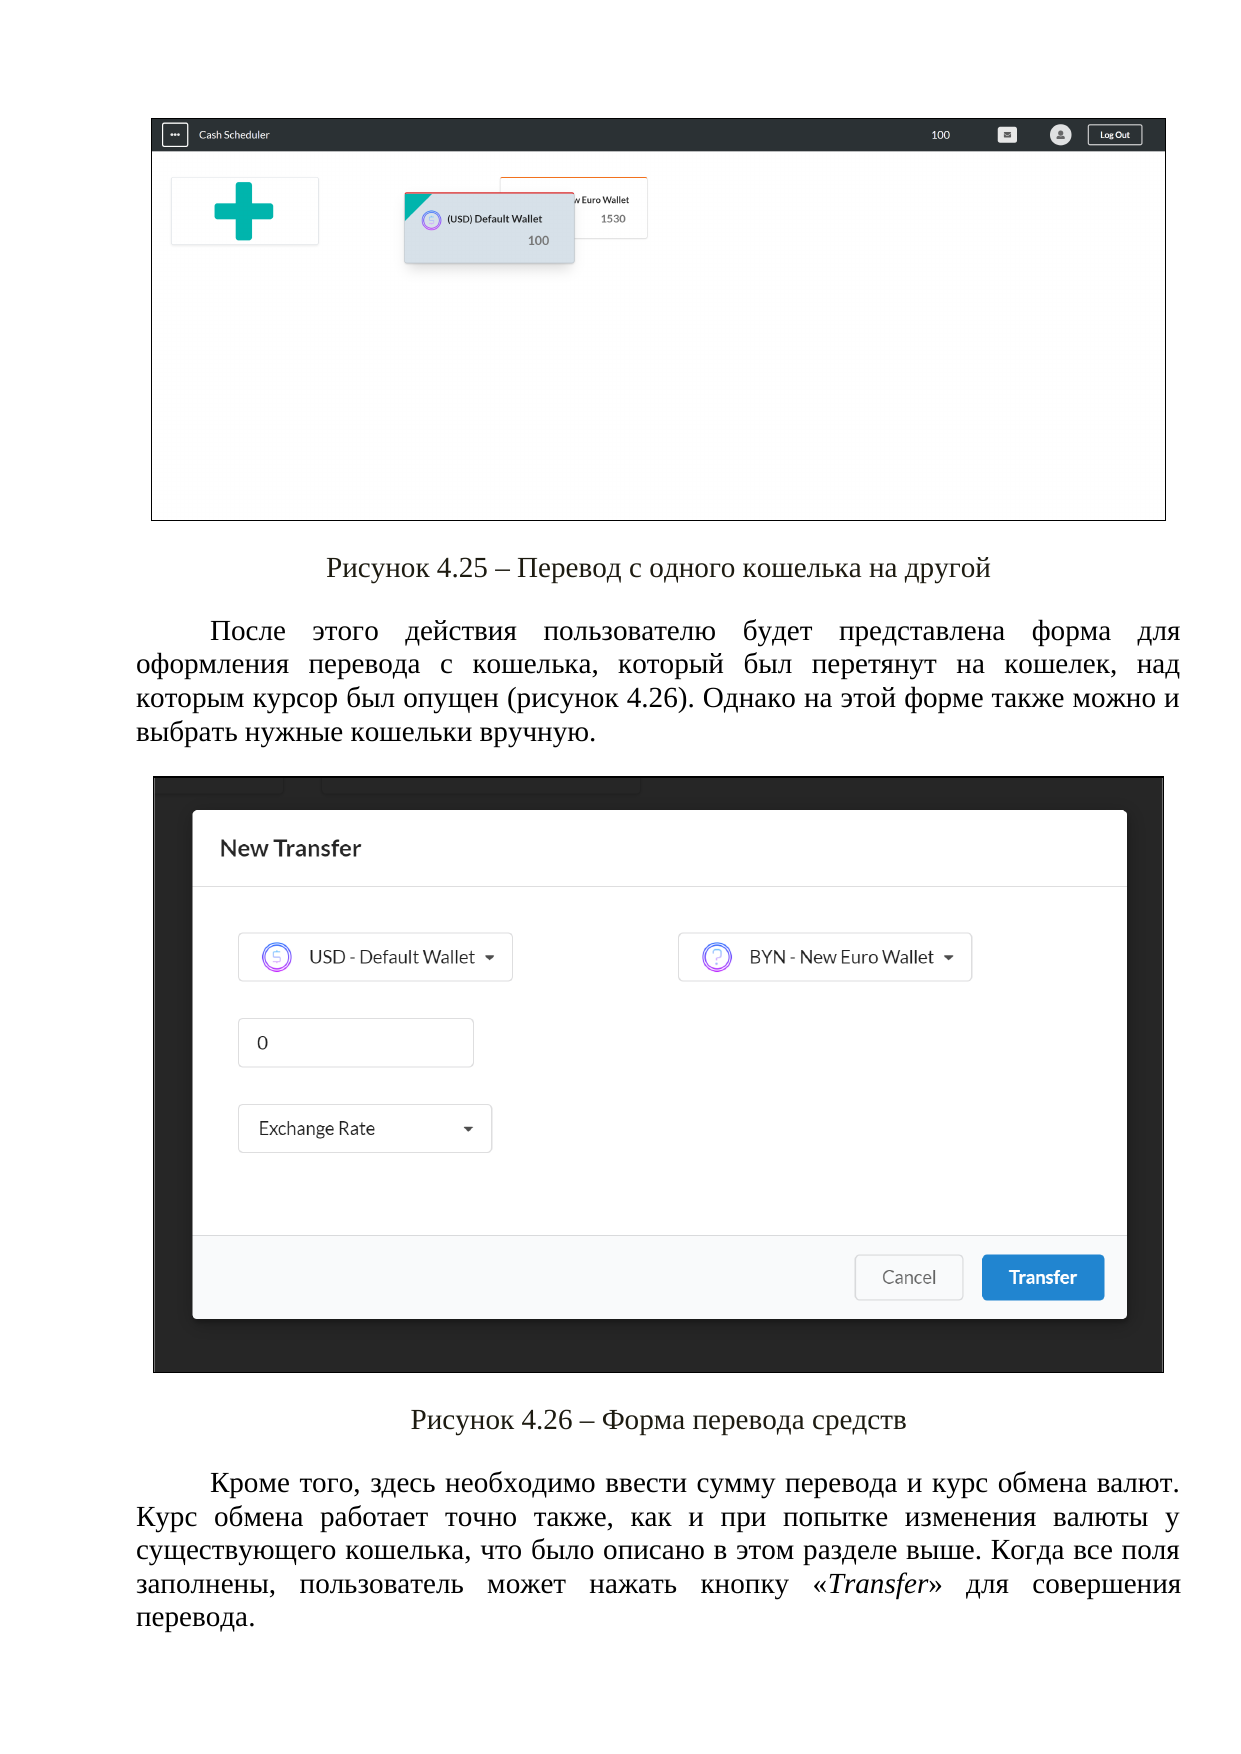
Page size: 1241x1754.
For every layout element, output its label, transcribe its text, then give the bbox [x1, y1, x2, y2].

picture [154, 778, 1163, 1372]
text После этого действия пользователю будет представлена форма для оформления перевода с кошелька, который был перетянут на кошелек, над которым курсор был опущен (рисунок 4.26). Однако на этой форме также можно и выбрать нужные кошельки вручную. [136, 613, 1181, 747]
text Рисунок 4.25 – Перевод с одного кошелька на другой [136, 550, 1181, 584]
picture [152, 119, 1165, 520]
text Кроме того, здесь необходимо ввести сумму перевода и курс обмена валют. Курс обмена работает точно также, как и при попытке изменения валюты у существующего кошелька, что было описано в этом разделе выше. Когда все поля заполнены, пользователь может нажать кнопку «Transfer» для совершения перевода. [136, 1465, 1181, 1633]
text Рисунок 4.26 – Форма перевода средств [136, 1402, 1181, 1436]
